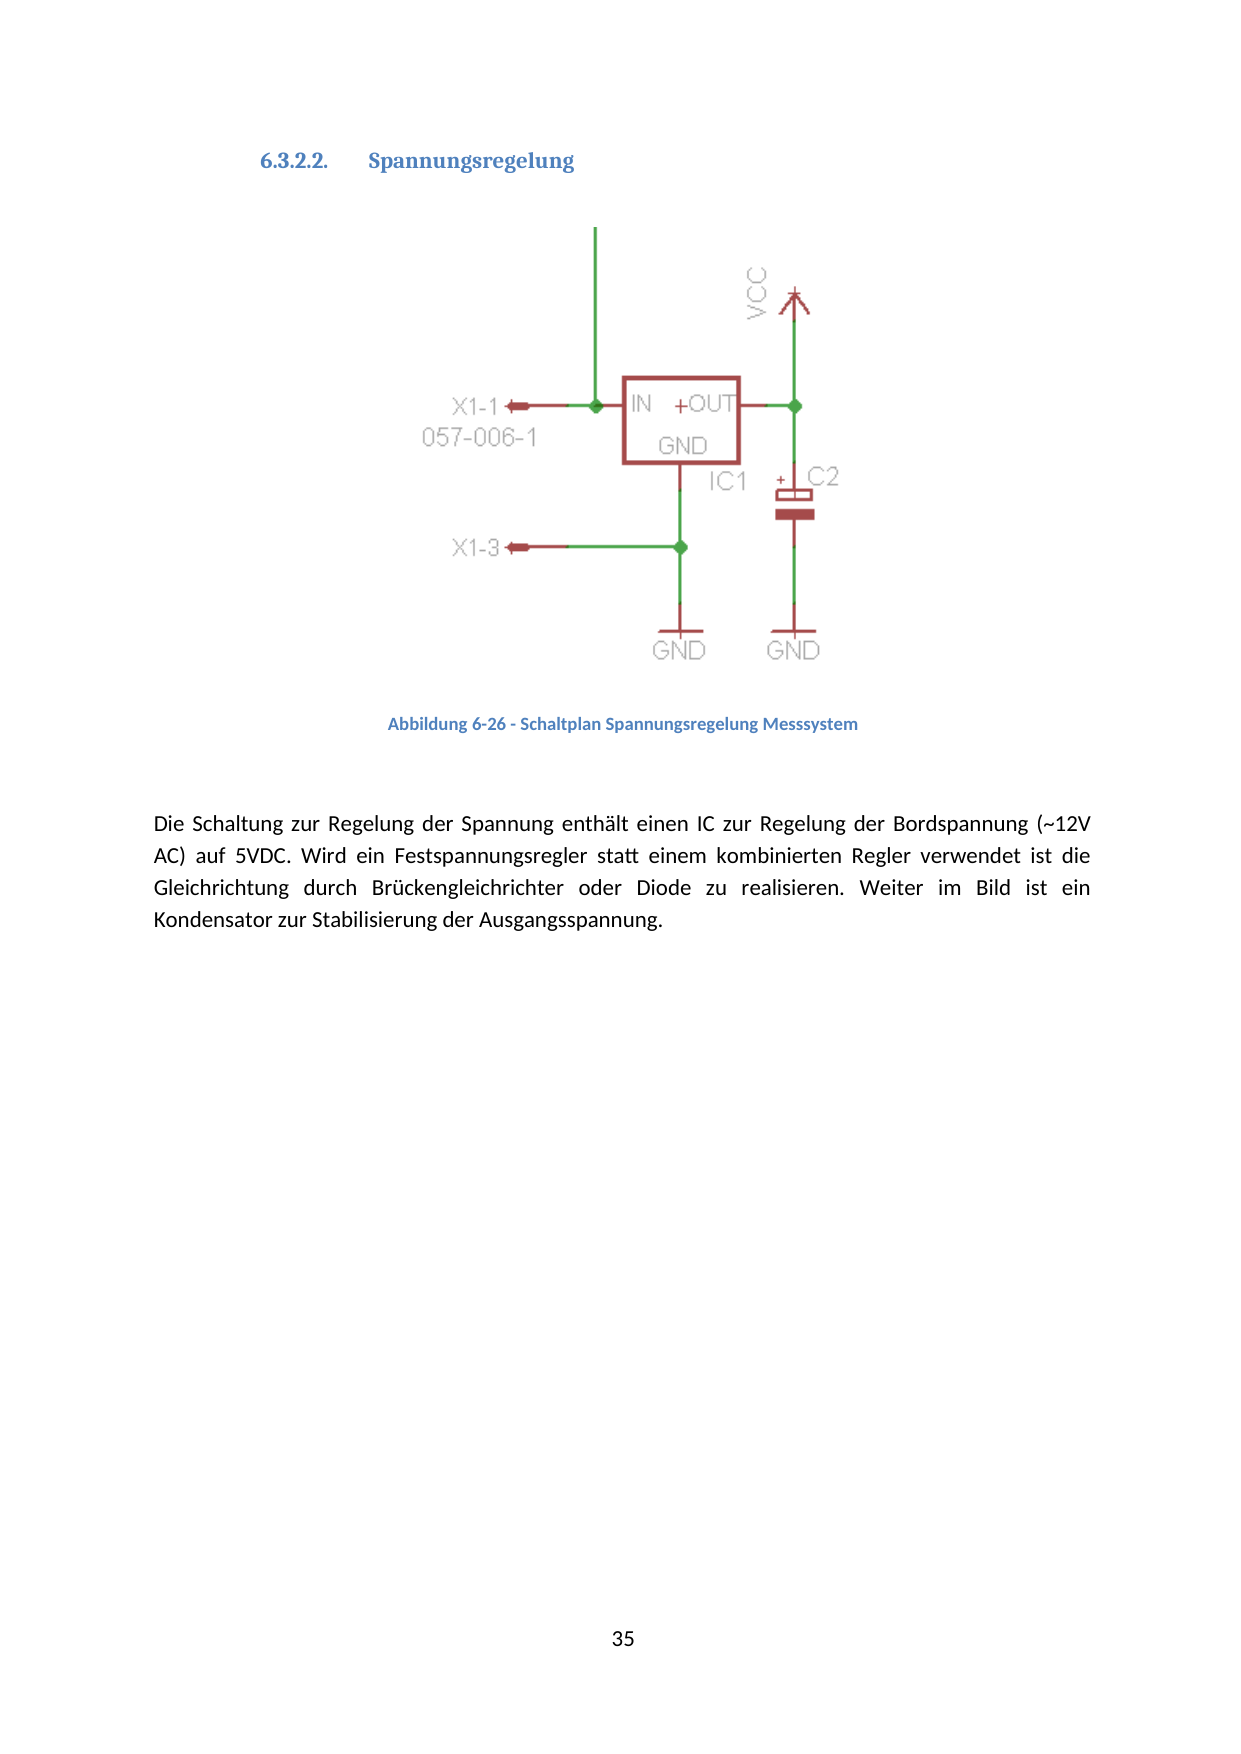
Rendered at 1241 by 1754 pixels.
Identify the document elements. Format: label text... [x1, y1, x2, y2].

text Die Schaltung zur Regelung der Spannung enthält einen IC zur Regelung der Bordspannung (~12V AC) auf 5VDC. Wird ein Festspannungsregler statt einem kombinierten Regler verwendet ist die Gleichrichtung durch Brückengleichrichter oder Diode zu realisieren. Weiter im Bild ist ein Kondensator zur Stabilisierung der Ausgangsspannung. [153, 809, 1093, 933]
subtitle Spannungsregelung [260, 148, 1093, 174]
picture [367, 227, 879, 688]
